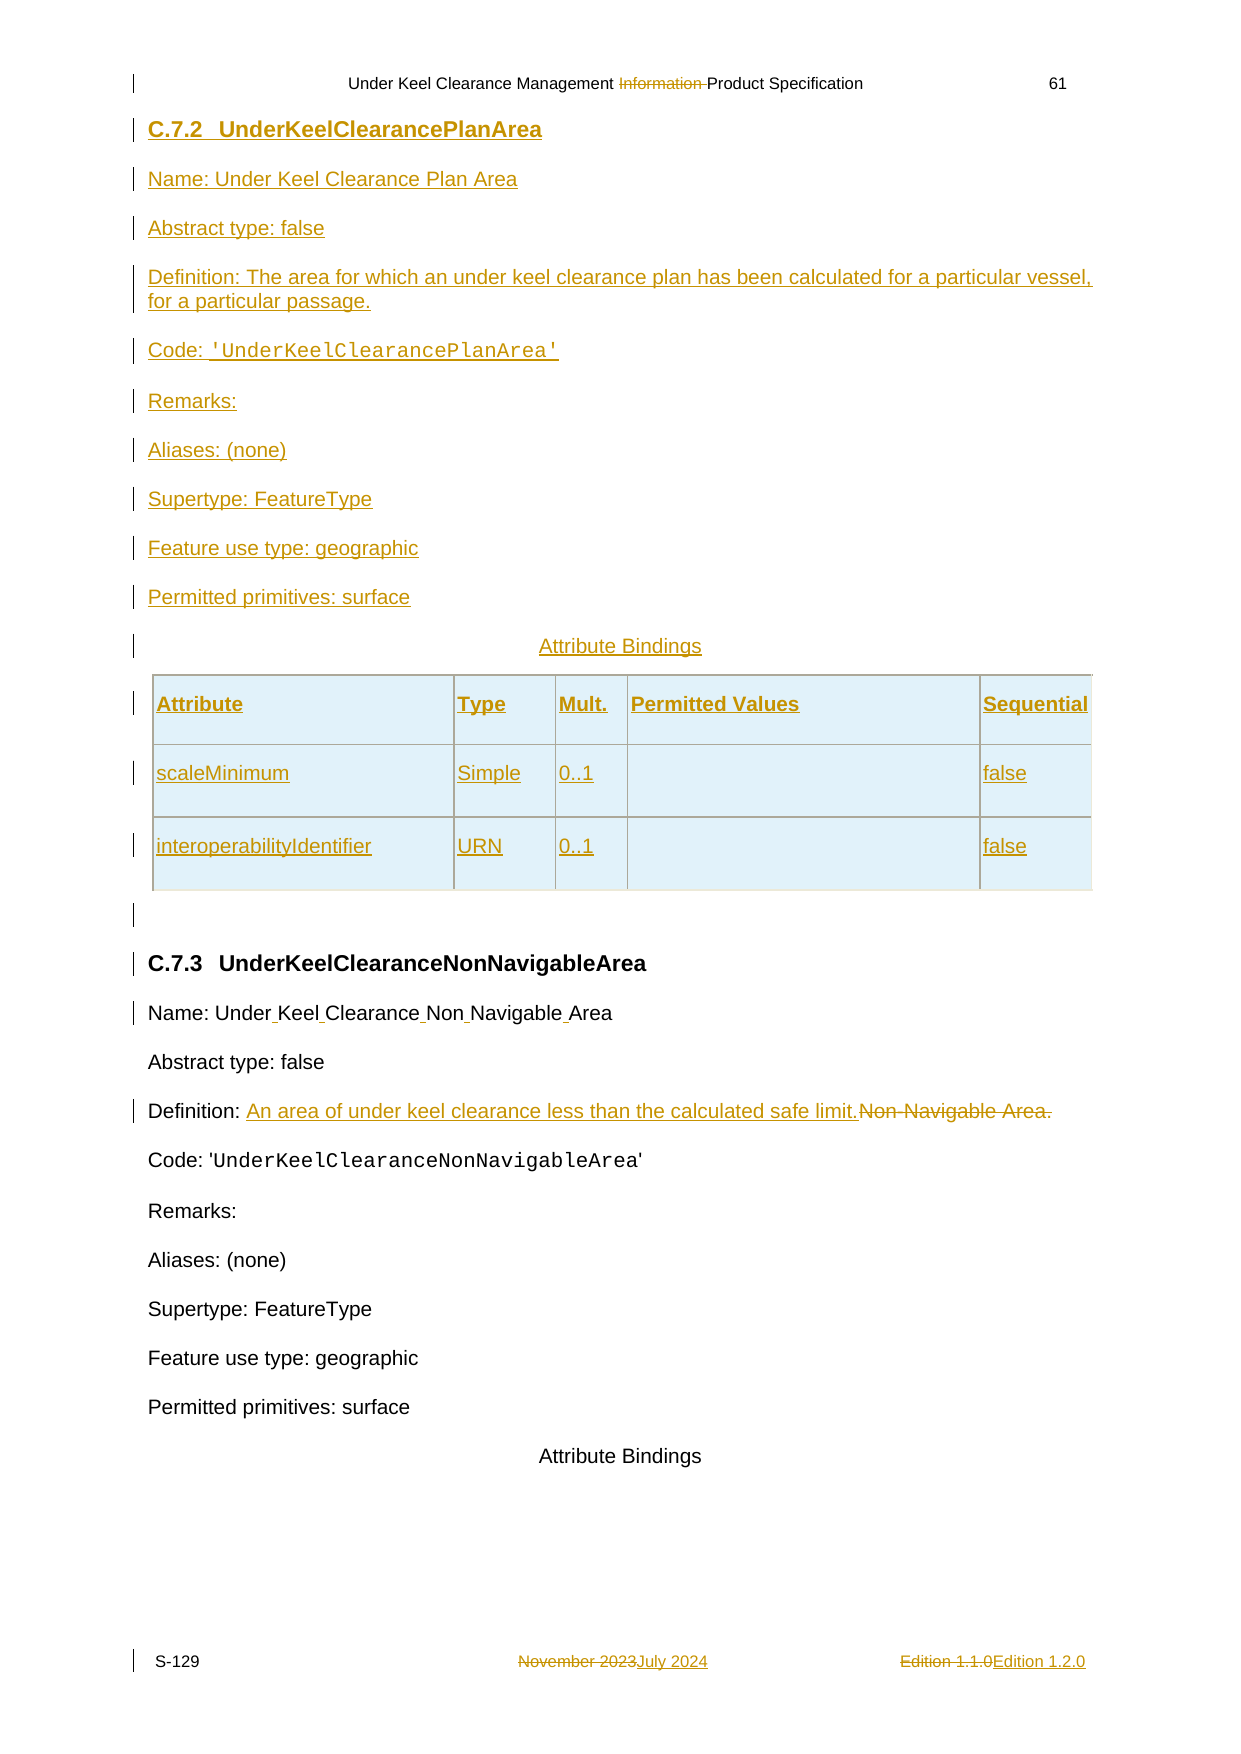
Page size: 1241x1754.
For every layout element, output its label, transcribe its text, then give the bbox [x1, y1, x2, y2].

text Permitted primitives: surface [148, 1394, 1092, 1418]
text Remarks: [148, 1199, 1092, 1223]
text Name: UnderKeelClearanceNonNavigableArea [148, 1001, 1092, 1025]
text Supertype: FeatureType [148, 1297, 1092, 1321]
text Abstract type: false [148, 1050, 1092, 1074]
text Code: 'UnderKeelClearanceNonNavigableArea' [148, 1148, 1092, 1174]
text Aliases: (none) [148, 1248, 1092, 1272]
subtitle UnderKeelClearanceNonNavigableArea [148, 952, 1092, 976]
text Definition: [148, 1099, 1092, 1123]
text Feature use type: geographic [148, 1346, 1092, 1369]
text Attribute Bindings [148, 1443, 1092, 1467]
